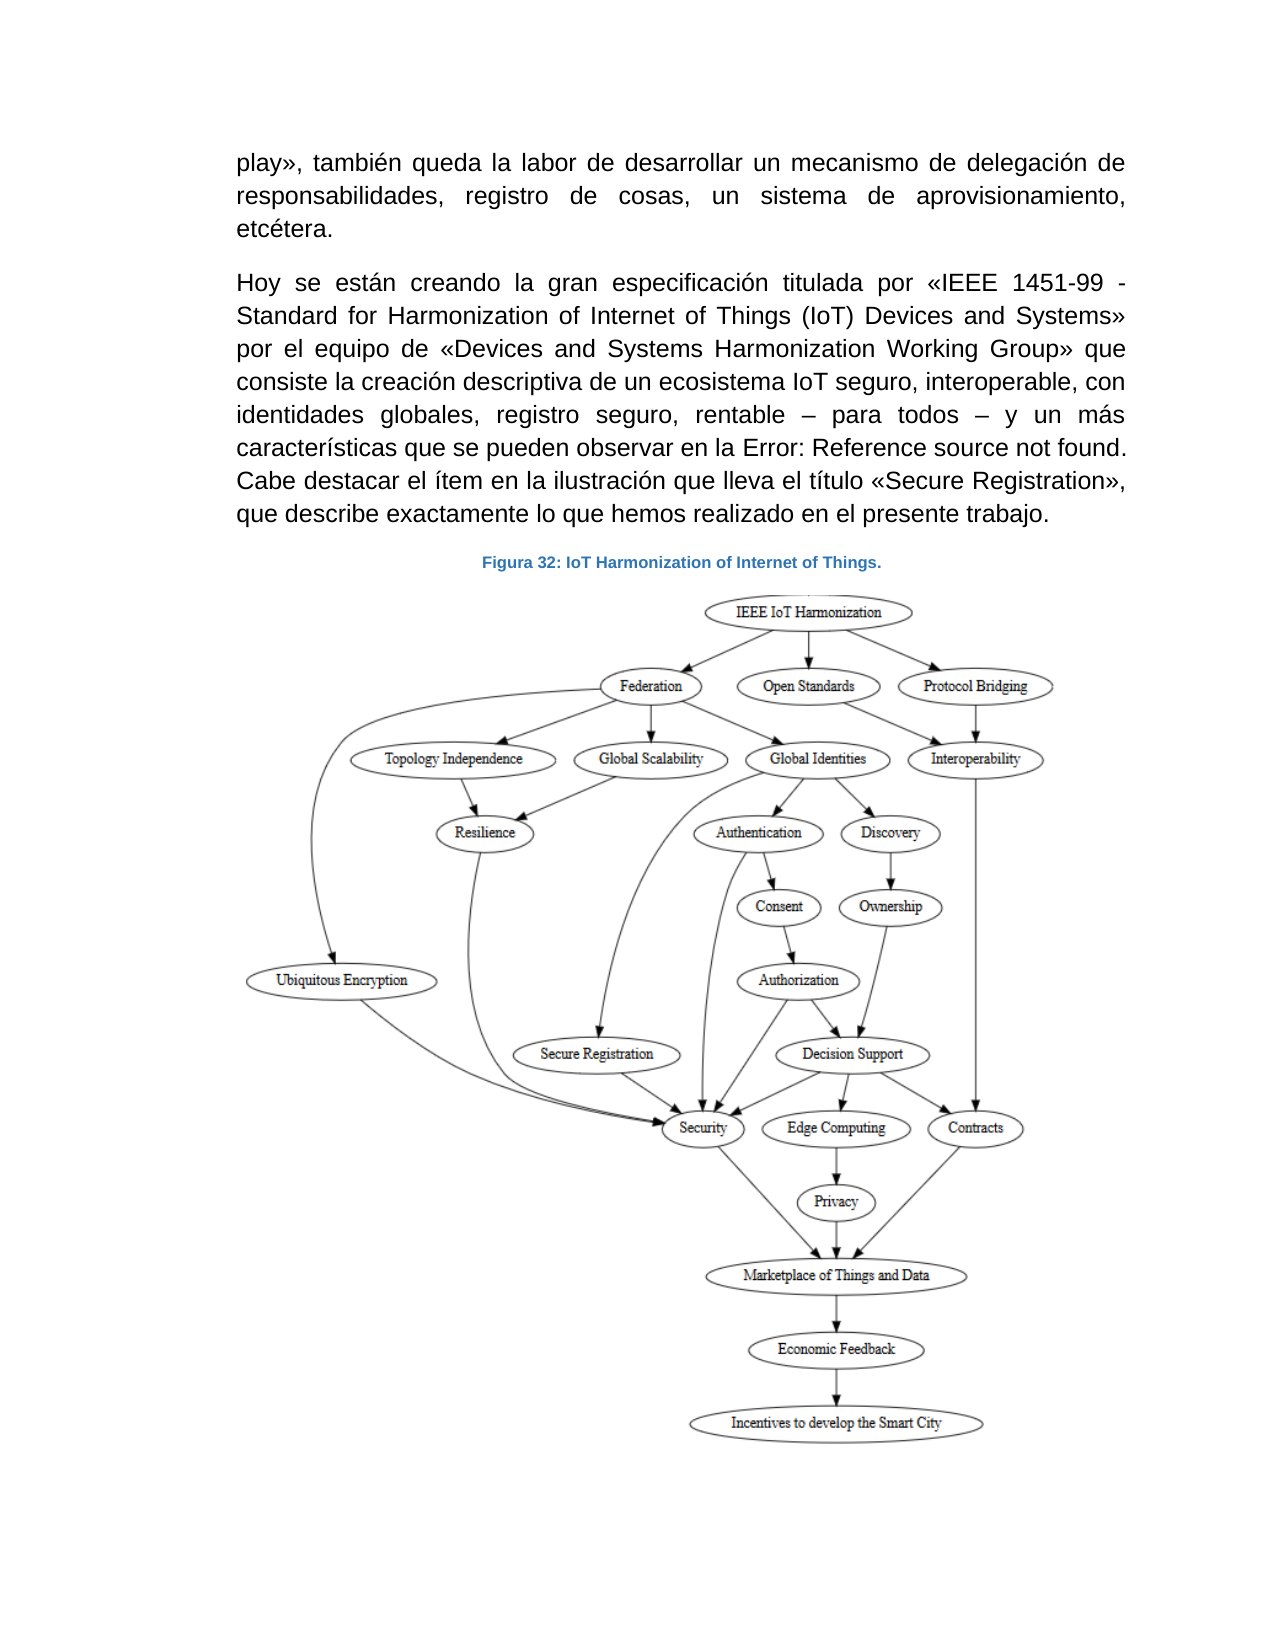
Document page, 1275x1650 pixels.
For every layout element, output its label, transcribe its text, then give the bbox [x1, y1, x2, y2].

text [236, 148, 1127, 242]
text Figura : IoT Harmonization of Internet of Things. [236, 553, 1127, 572]
picture [245, 595, 1118, 1450]
